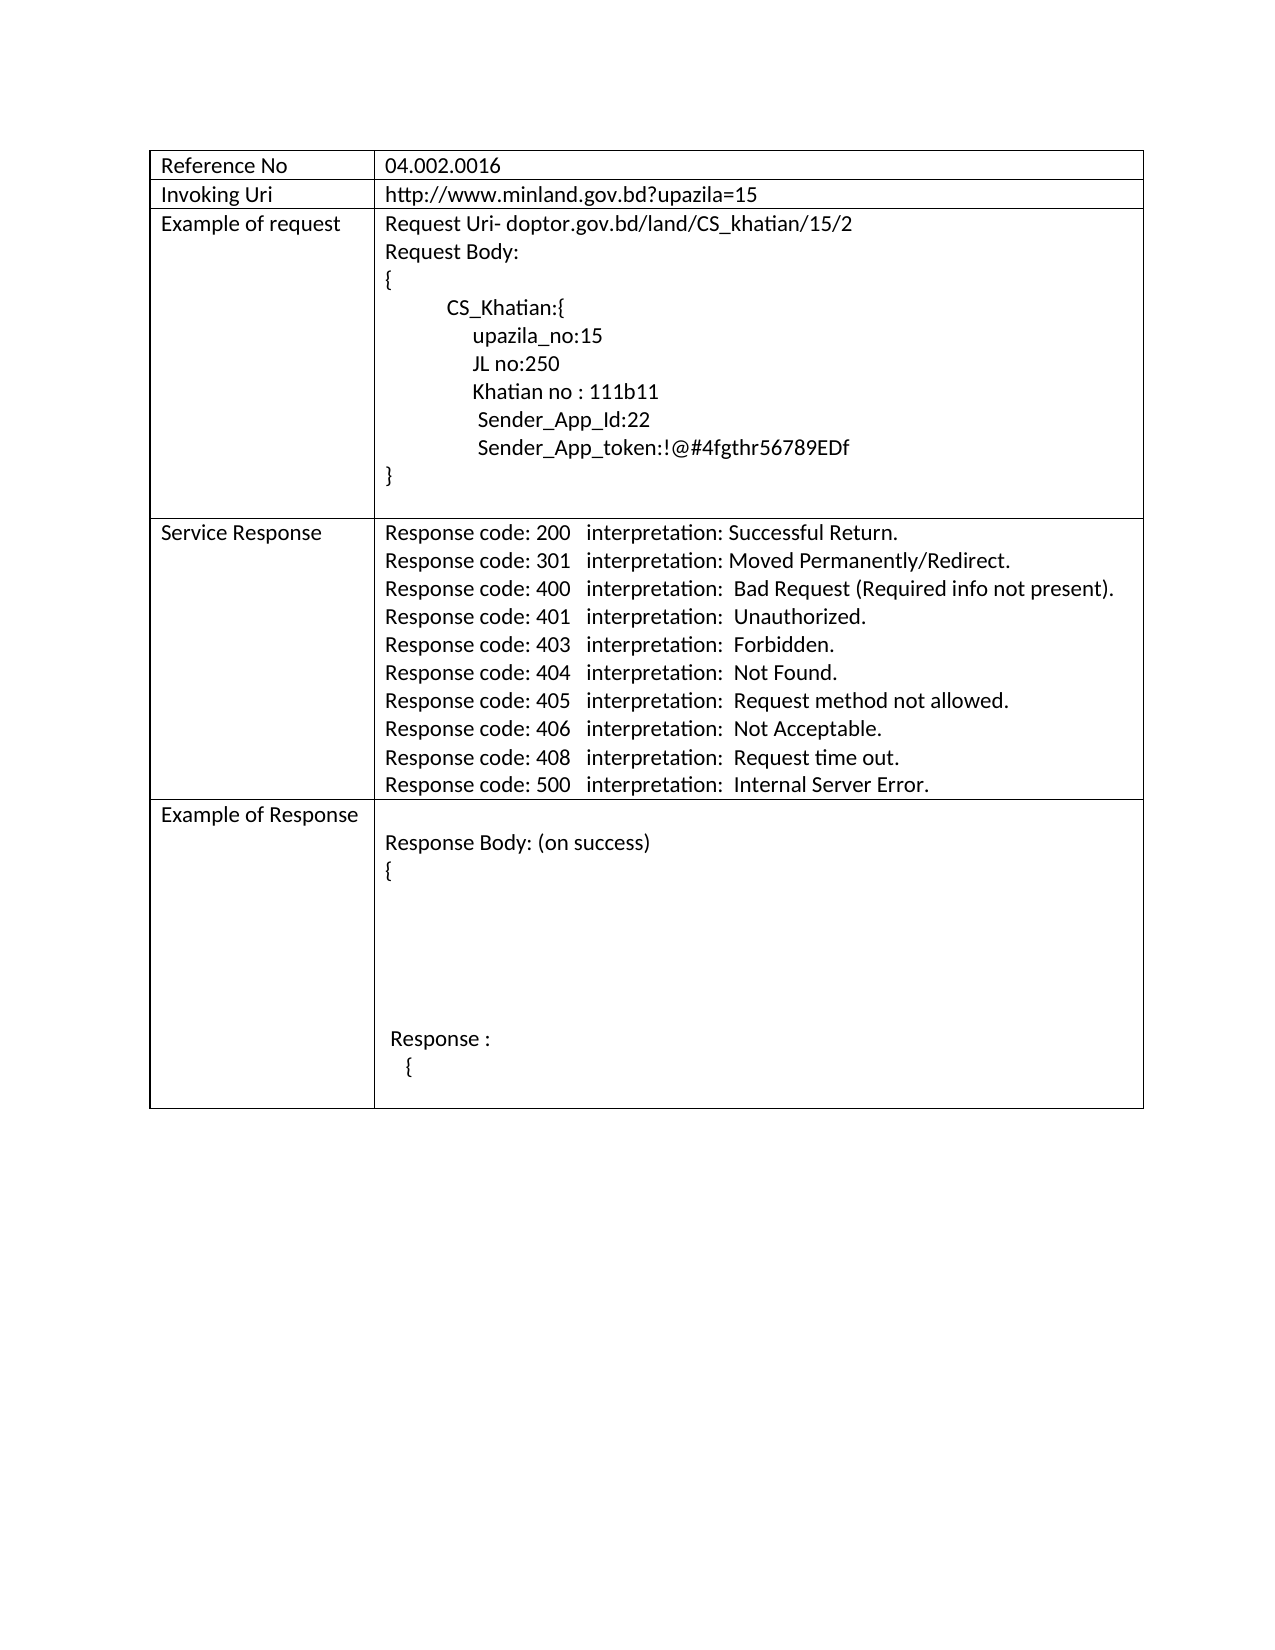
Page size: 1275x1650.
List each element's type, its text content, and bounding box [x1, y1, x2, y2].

table_cell Request Uri- doptor.gov.bd/land/CS_khatian/15/2 Request Body: { CS_Khatian:{ upazila_no:15 JL no:250 Khatian no : 111b11 Sender_App_Id:22 Sender_App_token:!@#4fgthr56789EDf } [375, 209, 1143, 517]
table_header 04.002.0016 [375, 151, 1143, 179]
table_cell Service Response [151, 519, 374, 799]
table_cell Response Body: (on success) { Response : { } } Response Body: (on failure) { Response { Reason: “Token Mismatch” Source IP: “172.16.1.2” } } [375, 800, 1143, 1108]
table_cell Example of Response [151, 800, 374, 1108]
table_cell Response code: 200 interpretation: Successful Return. Response code: 301 interpretation: Moved Permanently/Redirect. Response code: 400 interpretation: Bad Request (Required info not present). Response code: 401 interpretation: Unauthorized. Response code: 403 interpretation: Forbidden. Response code: 404 interpretation: Not Found. Response code: 405 interpretation: Request method not allowed. Response code: 406 interpretation: Not Acceptable. Response code: 408 interpretation: Request time out. Response code: 500 interpretation: Internal Server Error. [375, 519, 1143, 799]
table_cell Invoking Uri [151, 180, 374, 208]
table_cell http://www.minland.gov.bd?upazila=15 [375, 180, 1143, 208]
table_header Reference No [151, 151, 374, 179]
table_cell Example of request [151, 209, 374, 517]
